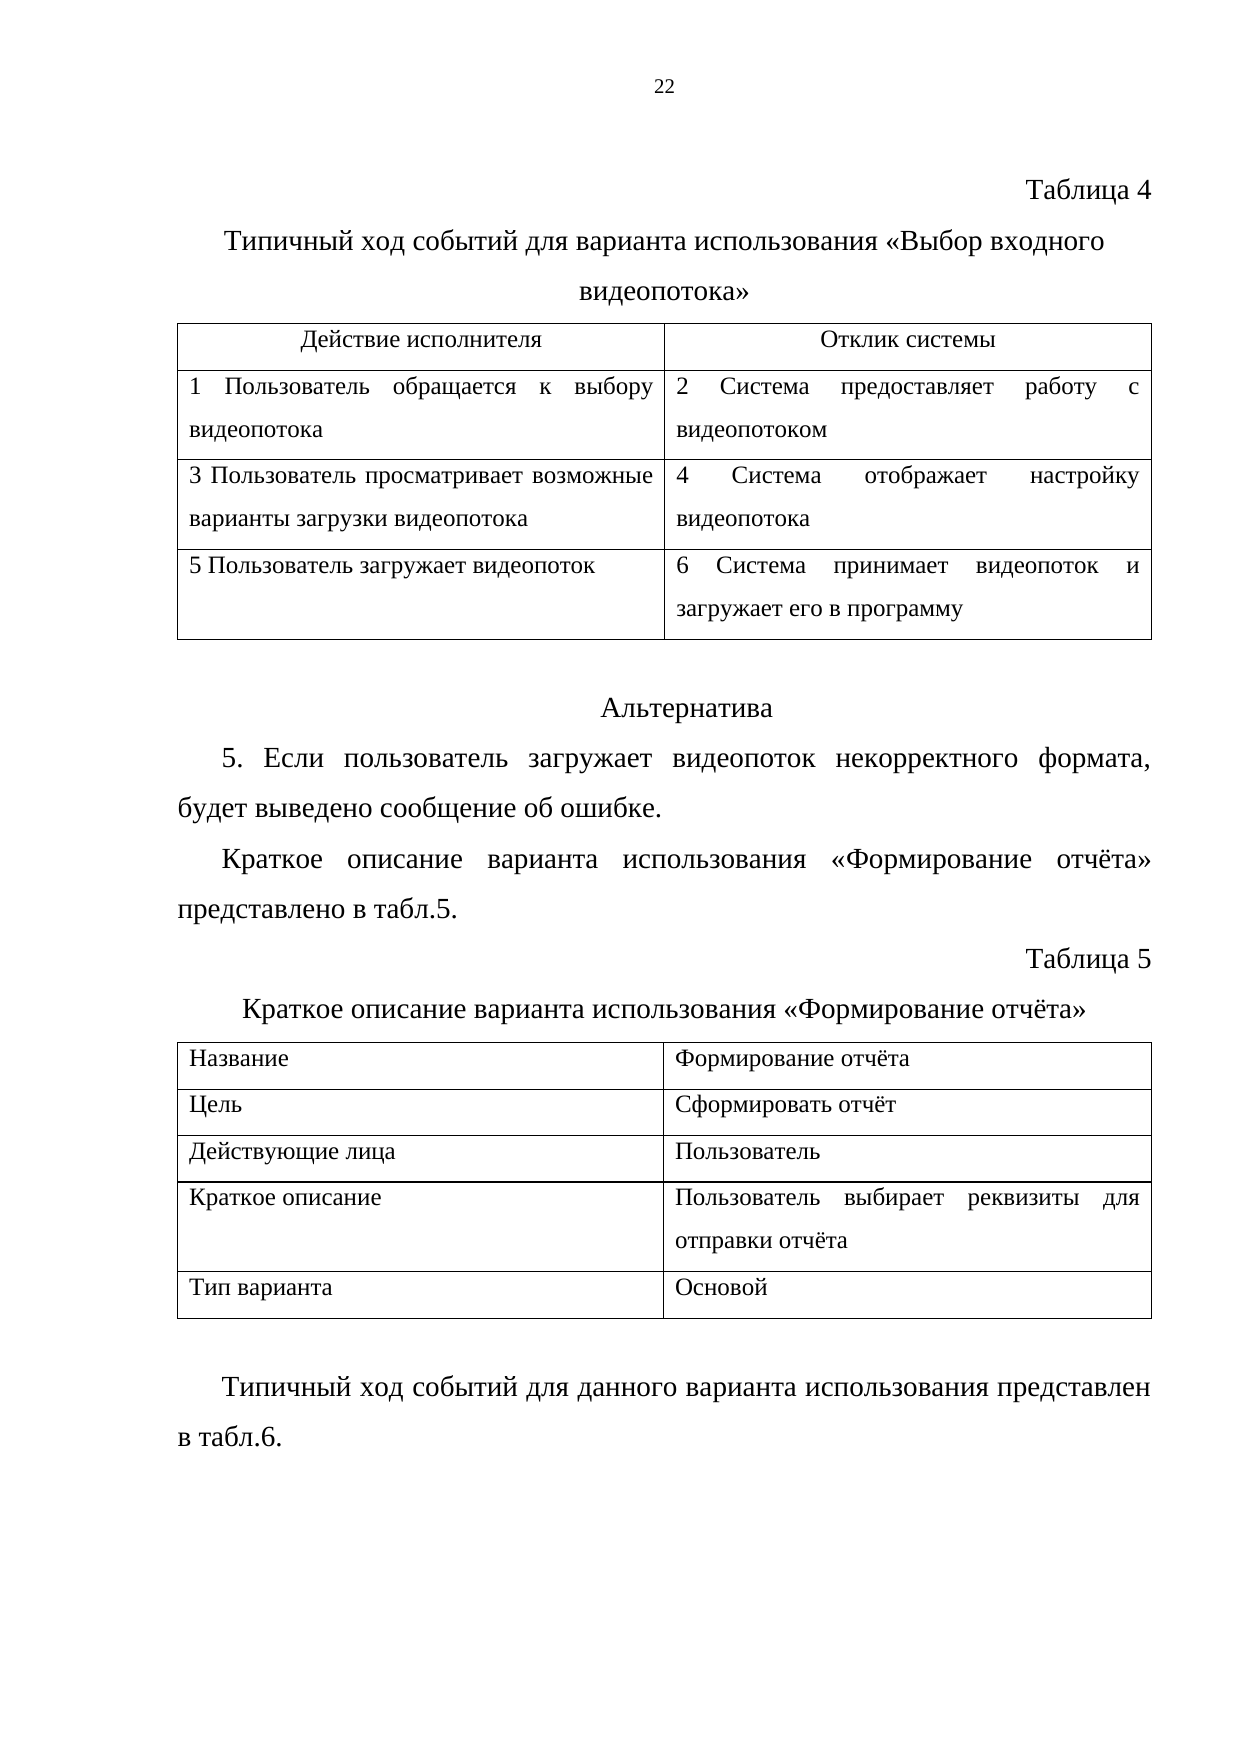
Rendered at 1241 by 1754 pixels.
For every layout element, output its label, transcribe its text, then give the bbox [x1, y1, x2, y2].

text Типичный ход событий для варианта использования «Выбор входного видеопотока» [177, 223, 1152, 306]
text Краткое описание варианта использования «Формирование отчёта» [177, 992, 1152, 1025]
text Альтернатива [177, 690, 1152, 723]
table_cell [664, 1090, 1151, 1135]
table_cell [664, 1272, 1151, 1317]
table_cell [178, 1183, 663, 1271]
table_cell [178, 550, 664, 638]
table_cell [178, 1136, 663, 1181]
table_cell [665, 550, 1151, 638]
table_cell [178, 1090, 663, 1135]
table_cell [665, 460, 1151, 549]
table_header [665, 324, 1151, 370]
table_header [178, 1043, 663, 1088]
text Таблица 5 [177, 941, 1152, 975]
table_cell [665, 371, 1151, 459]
text 5. Если пользователь загружает видеопоток некорректного формата, будет выведено сообщение об ошибке. [177, 740, 1152, 824]
text Краткое описание варианта использования «Формирование отчёта» представлено в табл.5. [177, 841, 1152, 924]
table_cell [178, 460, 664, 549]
text Таблица 4 [177, 172, 1152, 206]
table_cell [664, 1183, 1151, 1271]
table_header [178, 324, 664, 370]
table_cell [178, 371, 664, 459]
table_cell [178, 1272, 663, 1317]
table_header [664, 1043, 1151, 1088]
text Типичный ход событий для данного варианта использования представлен в табл.6. [177, 1369, 1152, 1453]
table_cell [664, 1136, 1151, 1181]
